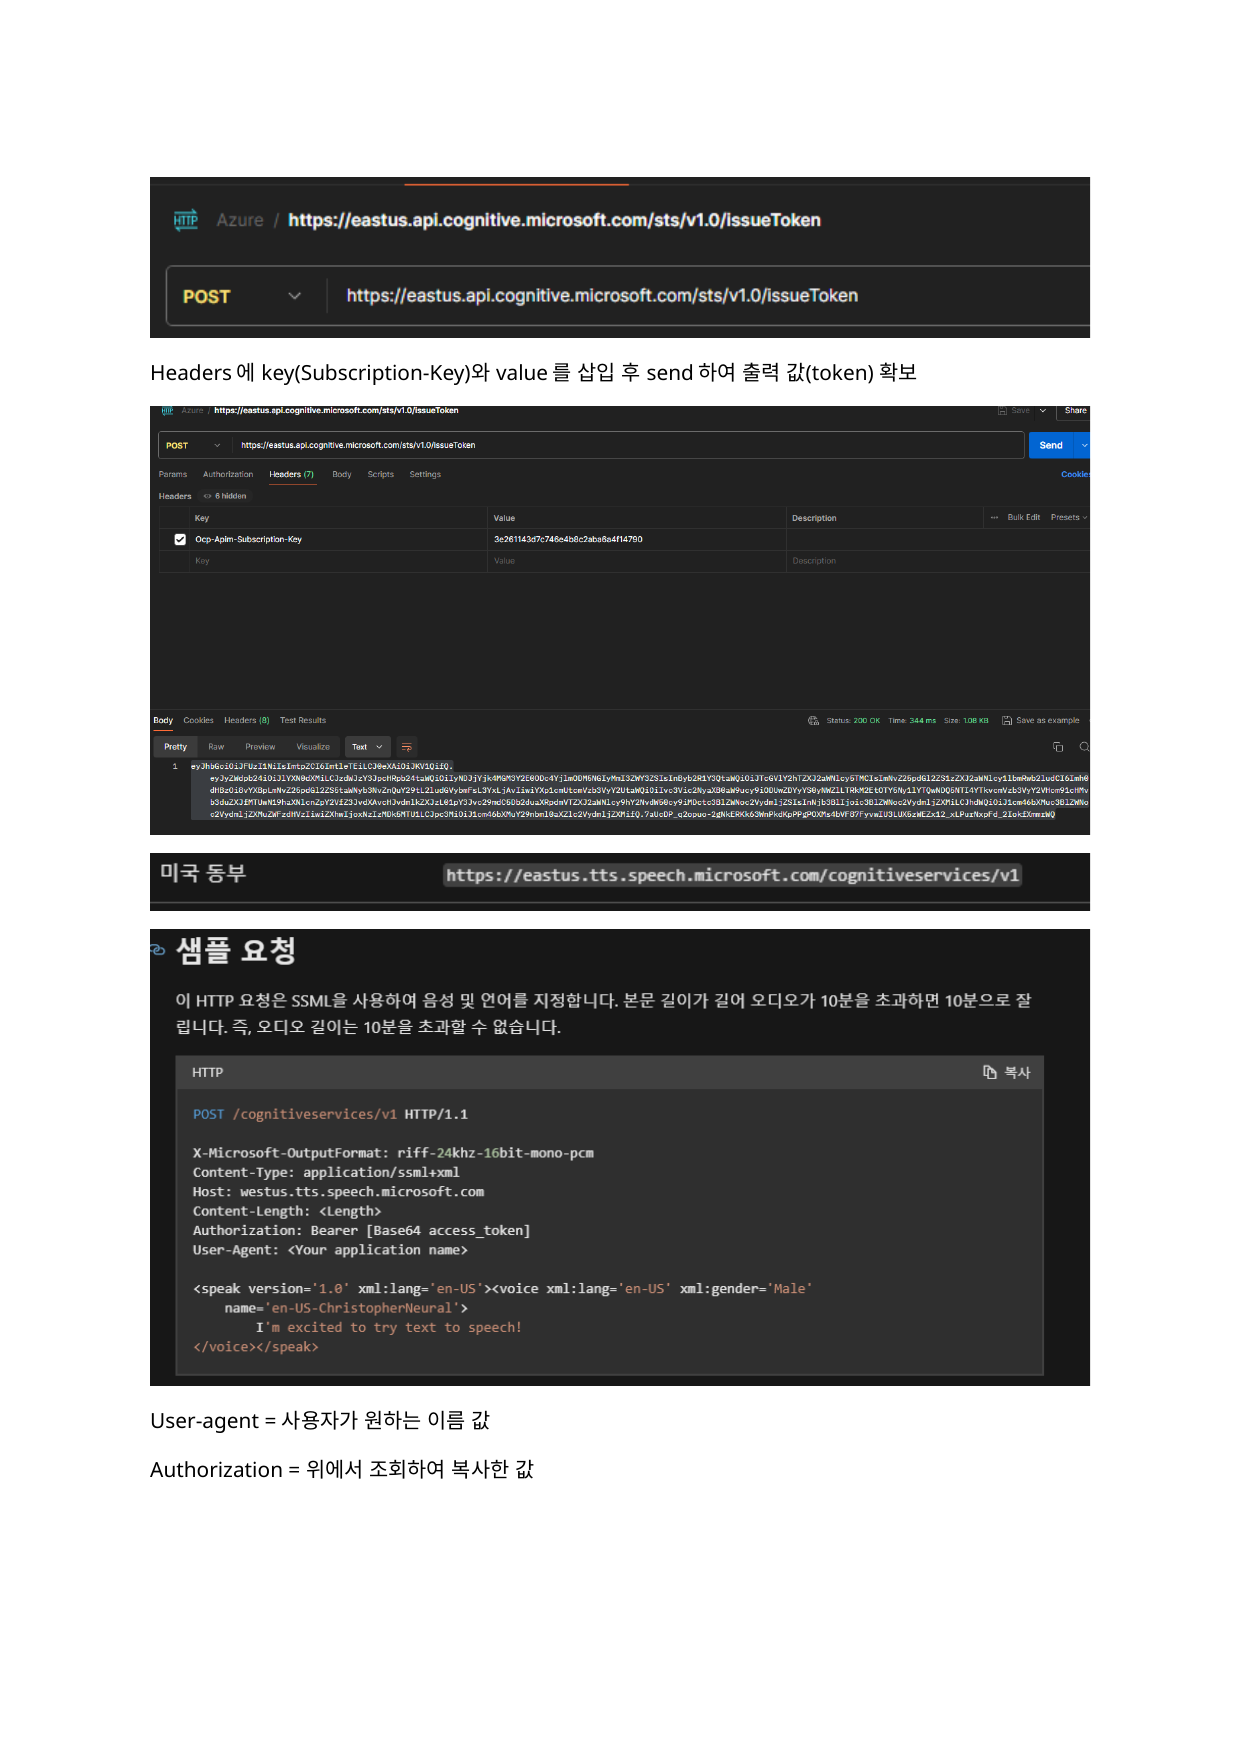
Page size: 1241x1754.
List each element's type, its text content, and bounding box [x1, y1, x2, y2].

text User-agent = 사용자가 원하는 이름 값 [150, 1404, 1090, 1435]
picture [150, 853, 1091, 911]
picture [150, 177, 1091, 338]
picture [150, 929, 1091, 1386]
text Headers에 key(Subscription-Key)와 value를 삽입 후 send하여 출력 값(token) 확보 [150, 357, 1090, 387]
picture [150, 406, 1091, 835]
text Authorization = 위에서 조회하여 복사한 값 [150, 1454, 1090, 1484]
